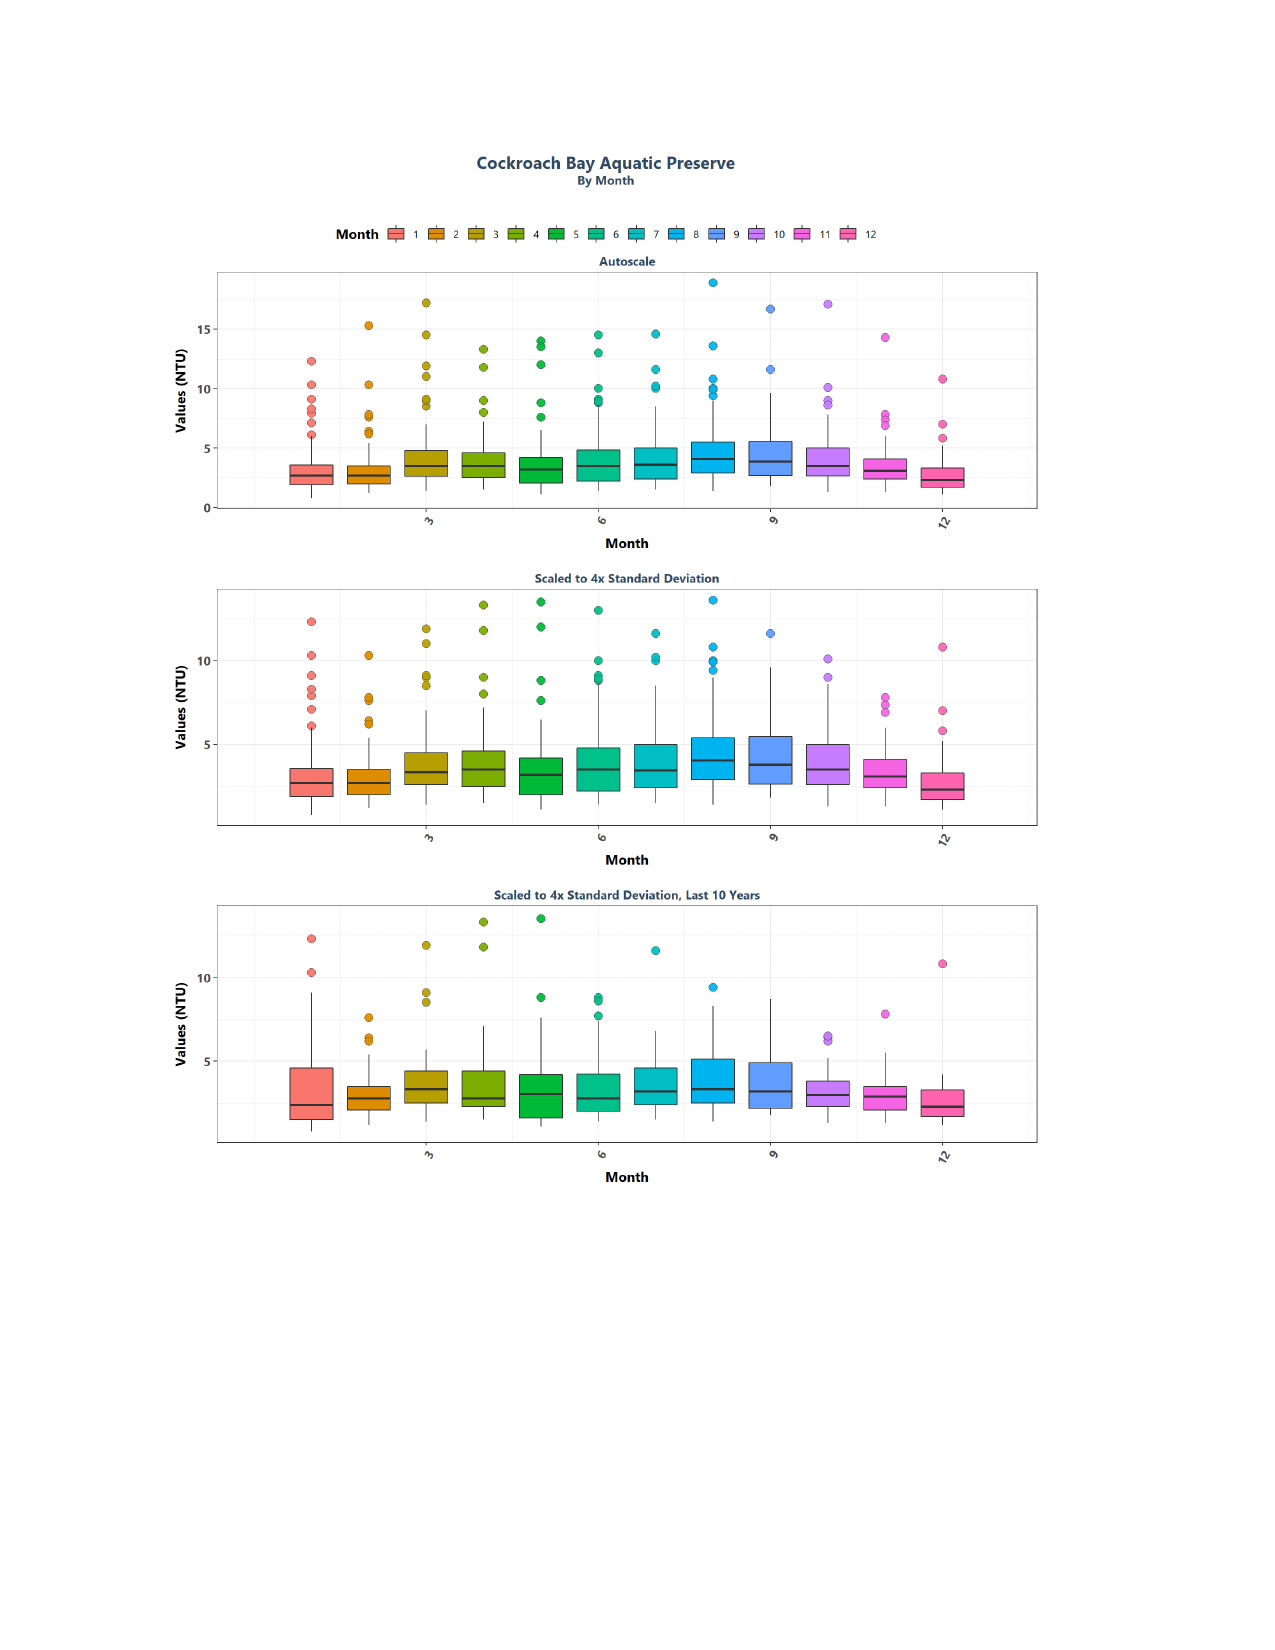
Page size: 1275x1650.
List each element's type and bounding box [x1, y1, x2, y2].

picture [168, 150, 1044, 1200]
